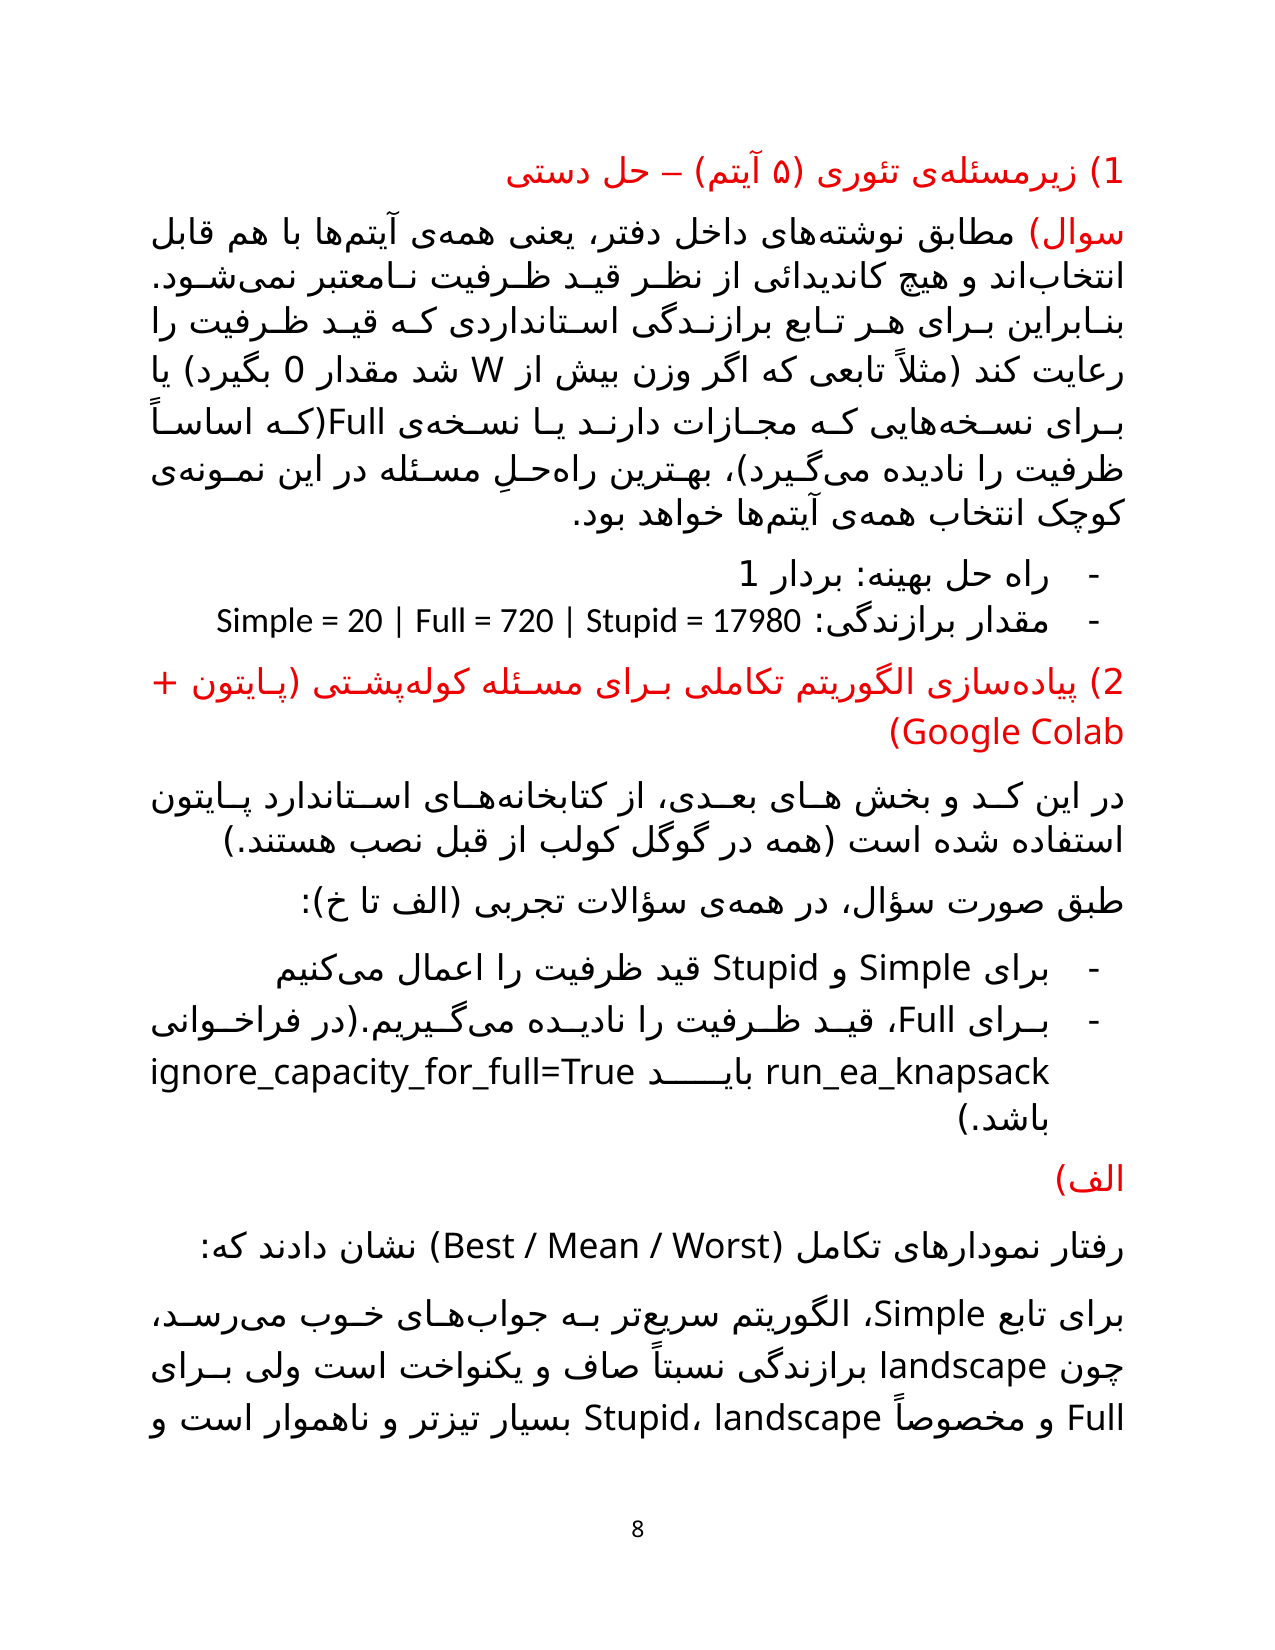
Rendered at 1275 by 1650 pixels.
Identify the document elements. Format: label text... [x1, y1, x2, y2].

list برای Simple و Stupid قید ظرفیت را اعمال می‌کنیم [150, 942, 1087, 990]
text 2) پیاده‌سازی الگوریتم تکاملی برای مسئله کوله‌پشتی (پایتون + Google Colab) [150, 662, 1125, 755]
text الف) [150, 1159, 1125, 1200]
list راه حل بهینه: بردار 1 [150, 554, 1087, 595]
text سوال) مطابق نوشته‌های داخل دفتر، یعنی همه‌ی آیتم‌ها با هم قابل انتخاب‌اند و هیچ کاندیدائی از نظر قید ظرفیت نامعتبر نمی‌شود. بنابراین برای هر تابع برازندگی استانداردی که قید ظرفیت را رعایت کند (مثلاً تابعی که اگر وزن بیش از W شد مقدار 0 بگیرد) یا برای نسخه‌هایی که مجازات دارند یا نسخه‌ی Full(که اساساً ظرفیت را نادیده می‌گیرد)، بهترین راه‌حلِ مسئله در این نمونه‌ی کوچک انتخاب همه‌ی آیتم‌ها خواهد بود. [150, 211, 1125, 534]
text در این کد و بخش های بعدی، از کتابخانه‌های استاندارد پایتون استفاده شده است (همه در گوگل کولب از قبل نصب هستند.) [150, 775, 1125, 861]
text طبق صورت سؤال، در همه‌ی سؤالات تجربی (الف تا خ): [150, 881, 1125, 922]
text 1) زیرمسئله‌ی تئوری (۵ آیتم) – حل دستی [150, 150, 1125, 192]
list مقدار برازندگی: Simple = 20 | Full = 720 | Stupid = 17980 [150, 598, 1087, 641]
text رفتار نمودارهای تکامل (Best / Mean / Worst) نشان دادند که: [150, 1220, 1125, 1268]
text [150, 1289, 1125, 1441]
list برای Full، قید ظرفیت را نادیده می‌گیریم.(در فراخوانی run_ea_knapsack باید ignore_capacity_for_full=True باشد.) [150, 994, 1087, 1139]
